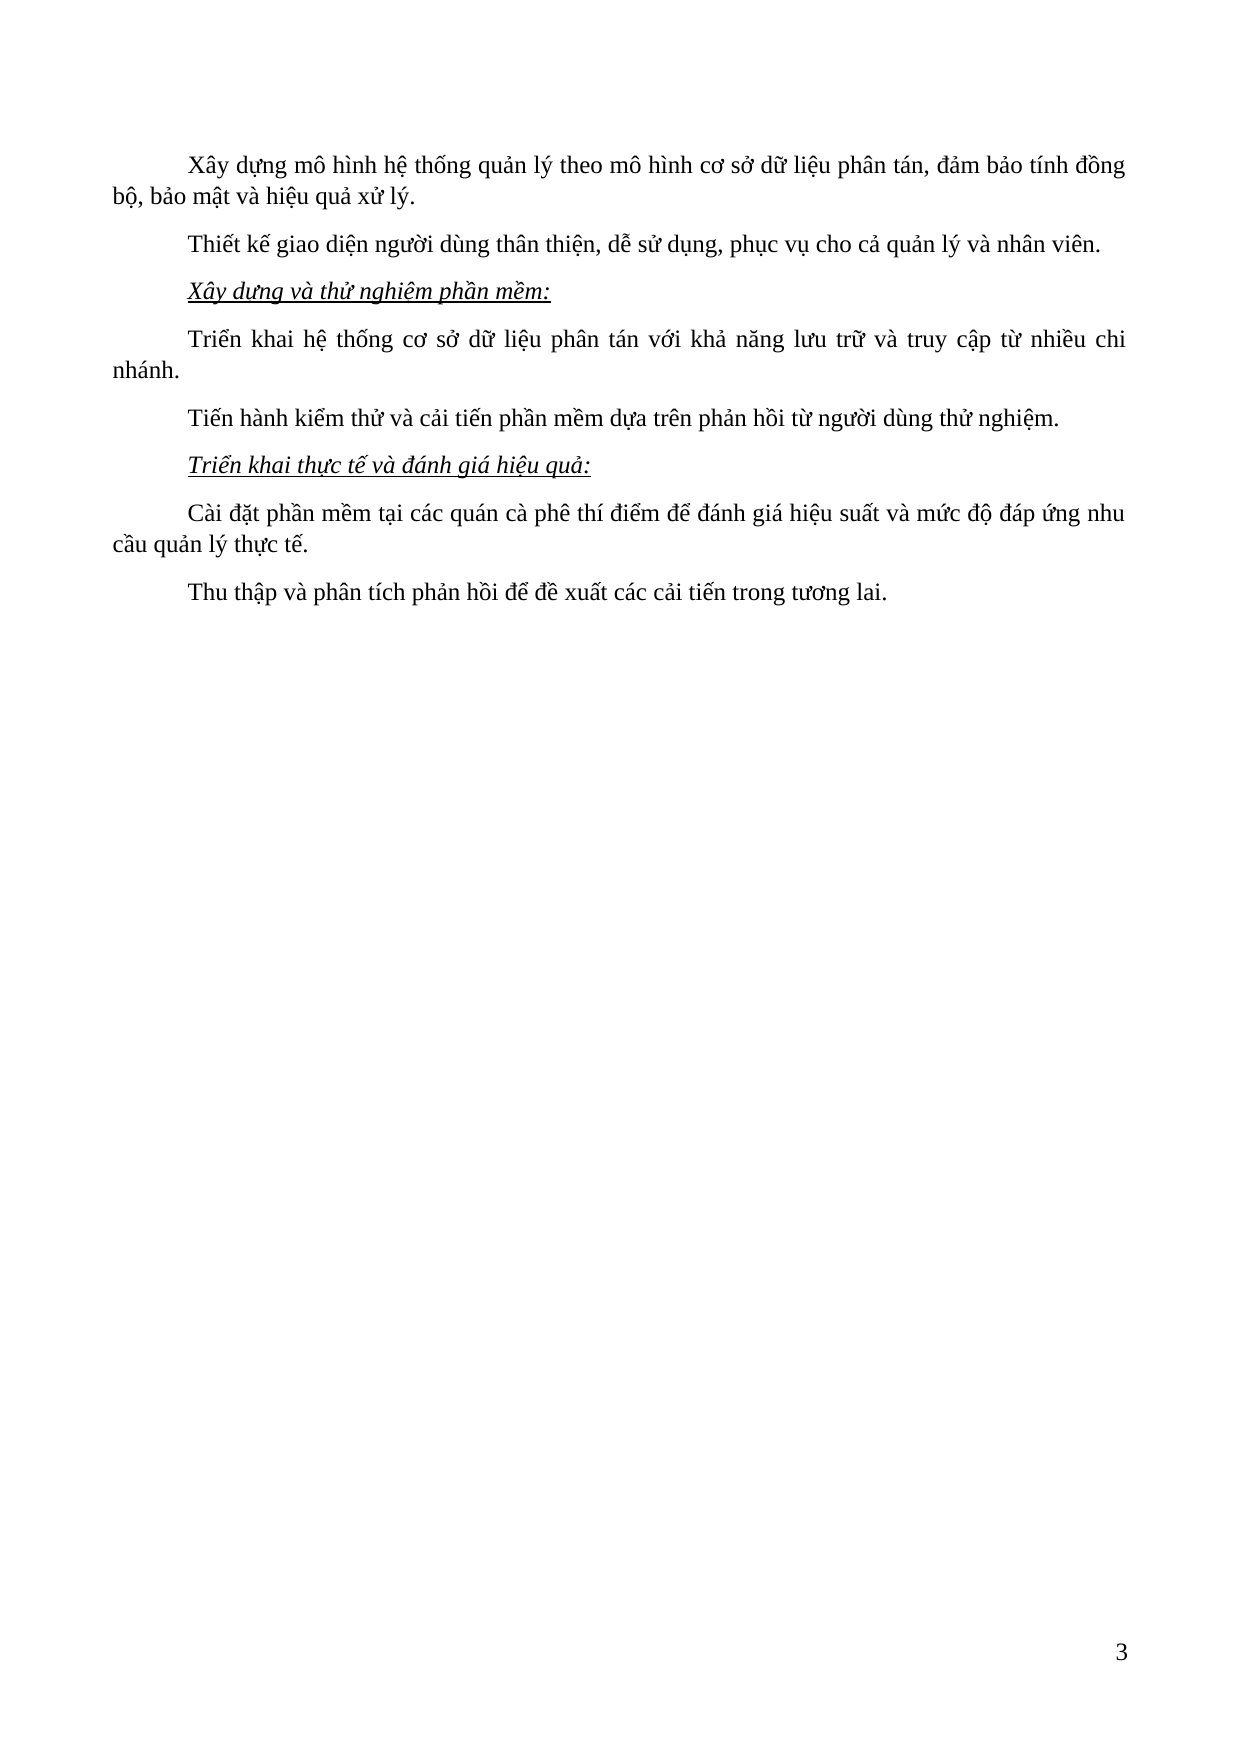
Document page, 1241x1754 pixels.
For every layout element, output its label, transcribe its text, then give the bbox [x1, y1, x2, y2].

text Cài đặt phần mềm tại các quán cà phê thí điểm để đánh giá hiệu suất và mức độ đáp ứng nhu cầu quản lý thực tế. [112, 498, 1128, 558]
text Triển khai thực tế và đánh giá hiệu quả: [112, 451, 1128, 479]
text Thiết kế giao diện người dùng thân thiện, dễ sử dụng, phục vụ cho cả quản lý và nhân viên. [112, 229, 1128, 257]
text Thu thập và phân tích phản hồi để đề xuất các cải tiến trong tương lai. [112, 577, 1128, 606]
text Tiến hành kiểm thử và cải tiến phần mềm dựa trên phản hồi từ người dùng thử nghiệm. [112, 403, 1128, 432]
text Xây dựng và thử nghiệm phần mềm: [112, 276, 1128, 305]
text Xây dựng mô hình hệ thống quản lý theo mô hình cơ sở dữ liệu phân tán, đảm bảo tính đồng bộ, bảo mật và hiệu quả xử lý. [112, 150, 1128, 210]
text Triển khai hệ thống cơ sở dữ liệu phân tán với khả năng lưu trữ và truy cập từ nhiều chi nhánh. [112, 324, 1128, 384]
